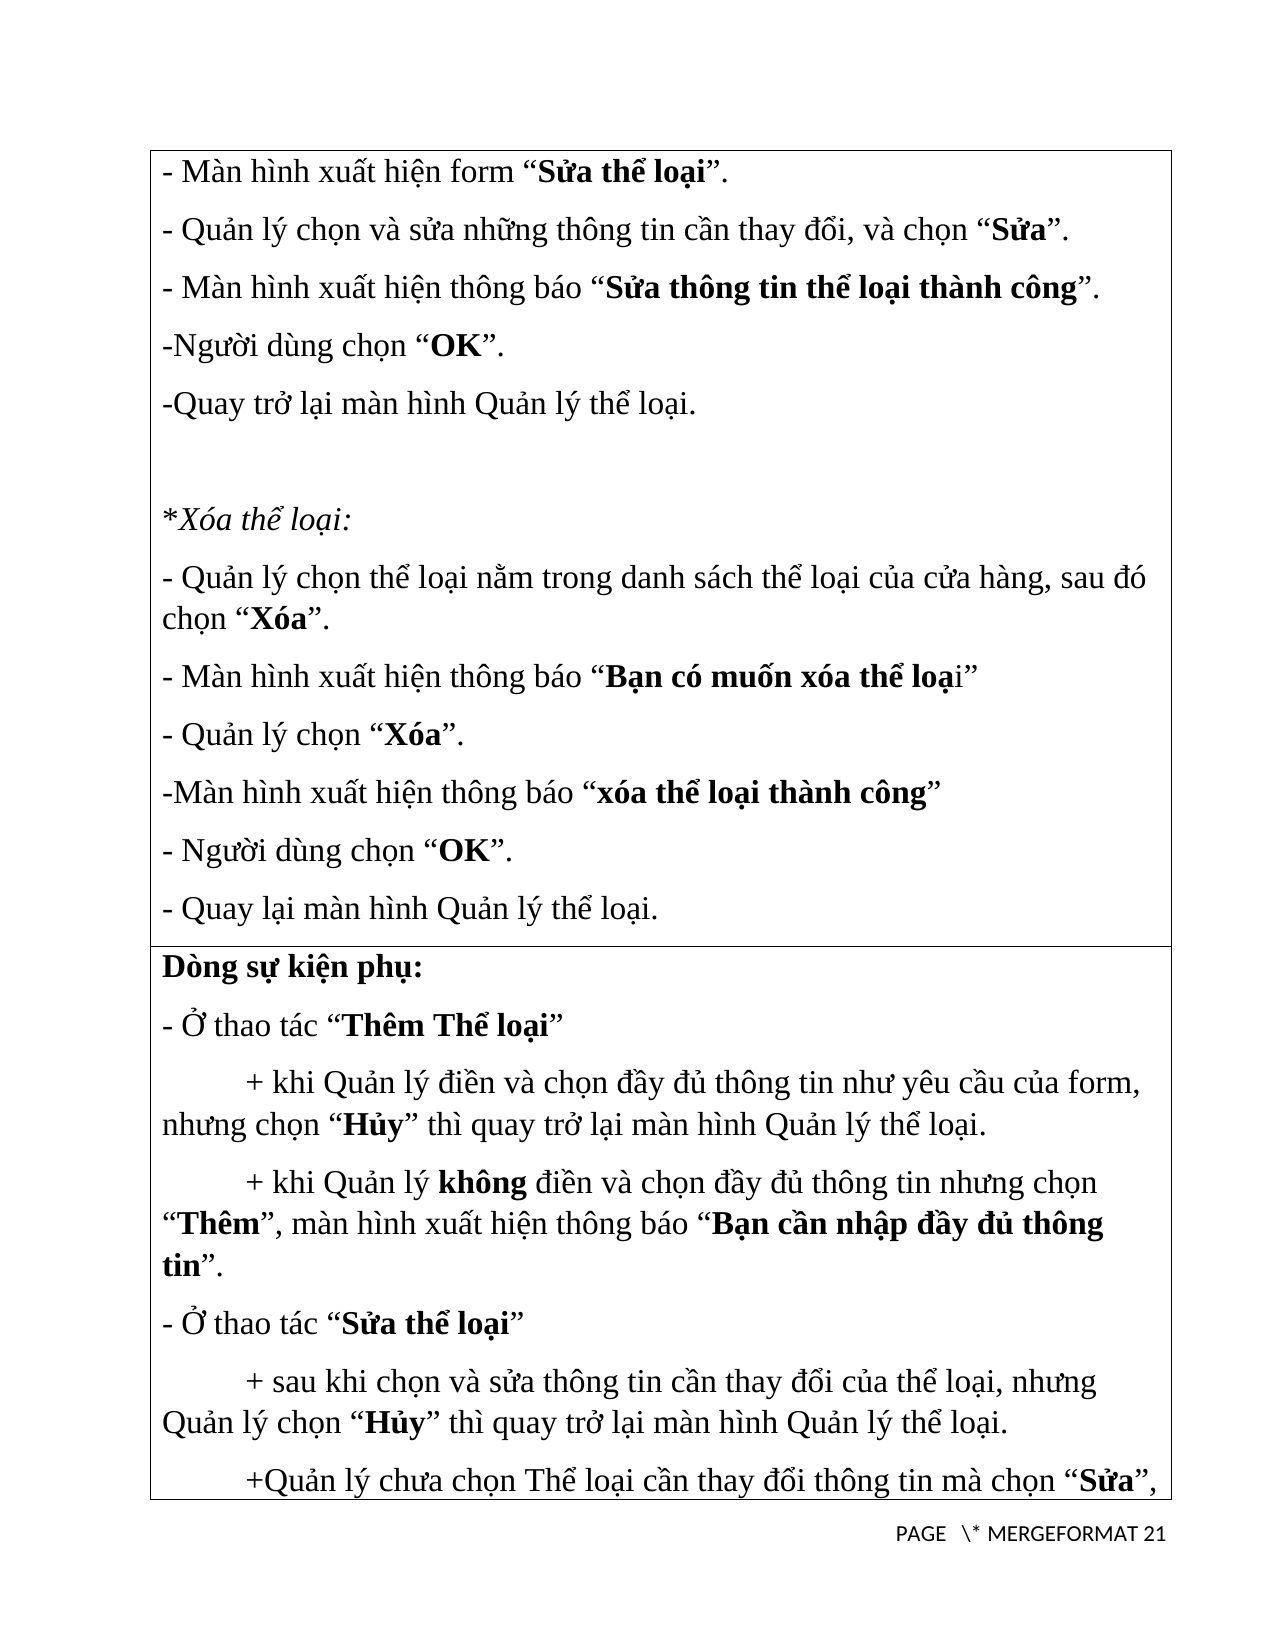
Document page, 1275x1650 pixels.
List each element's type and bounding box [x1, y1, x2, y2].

table_cell [151, 947, 1171, 1499]
table_cell [151, 151, 1171, 946]
